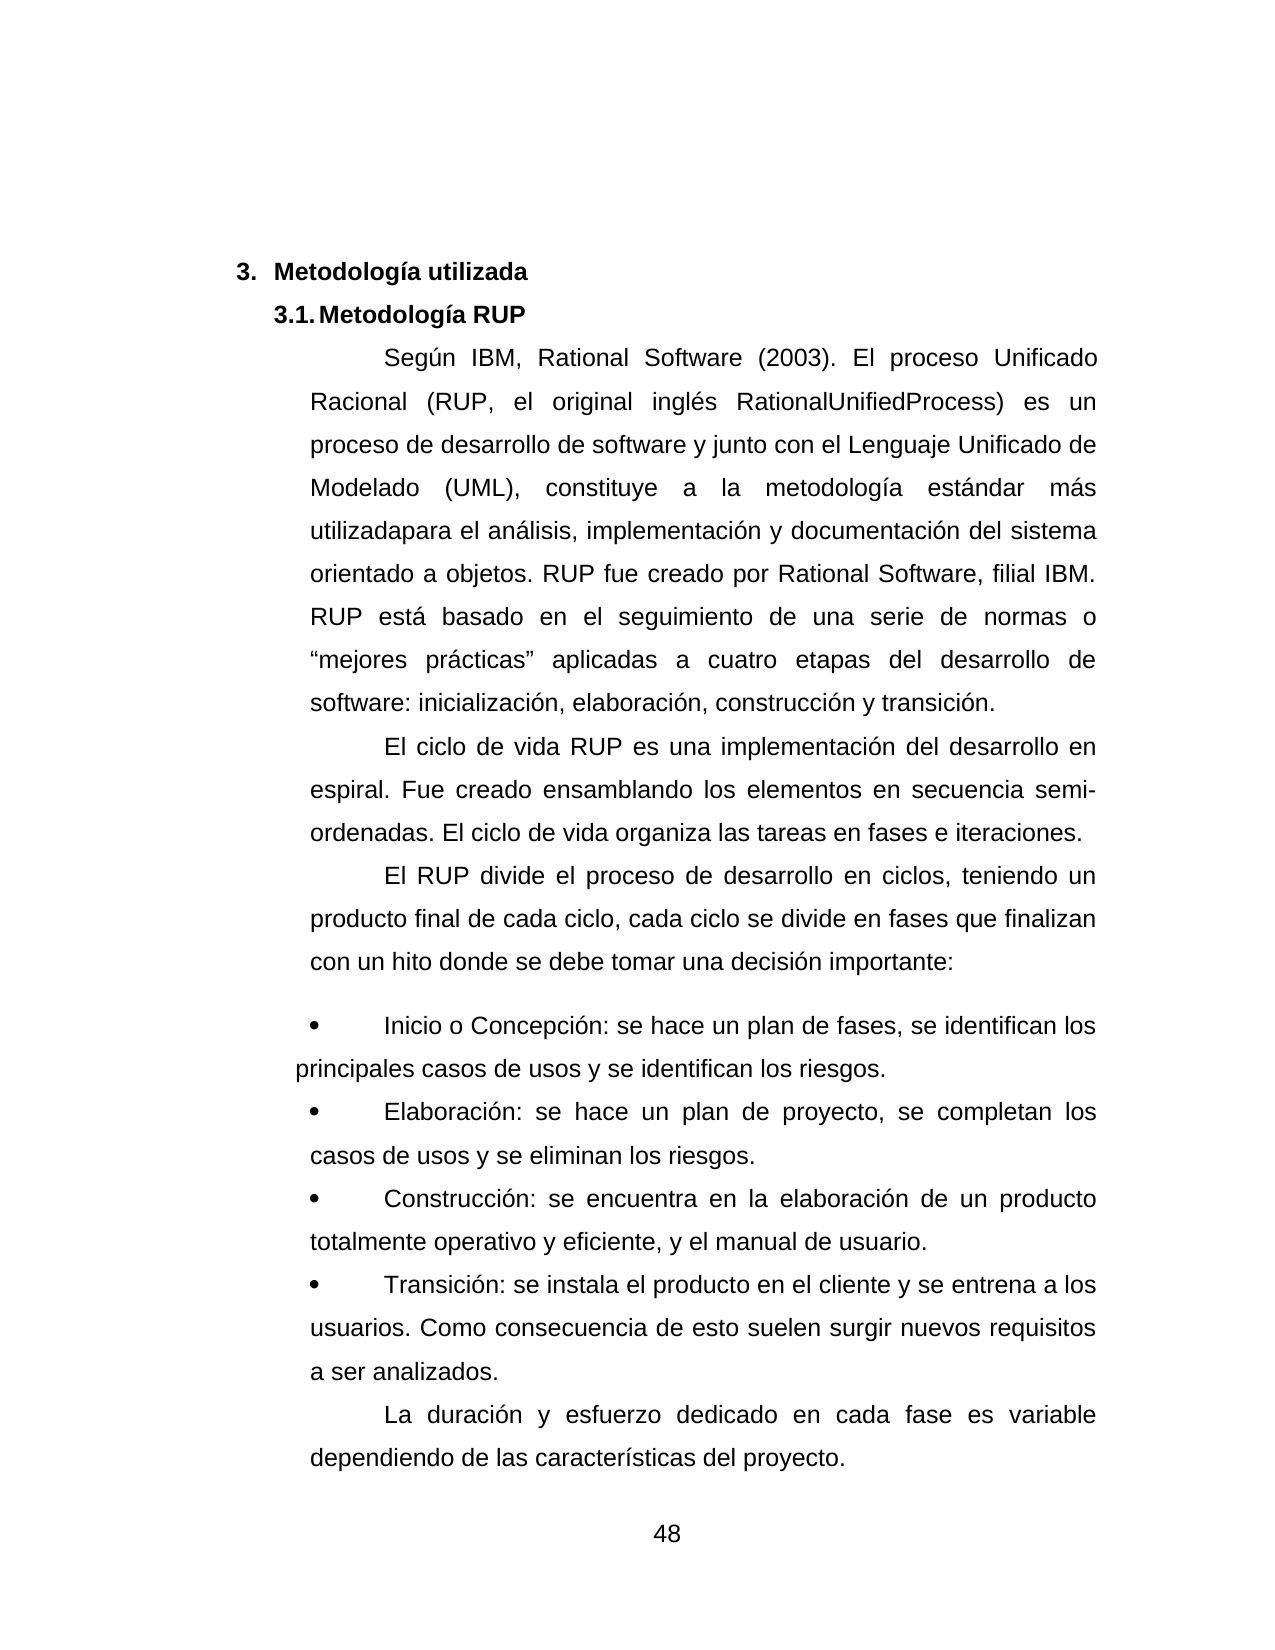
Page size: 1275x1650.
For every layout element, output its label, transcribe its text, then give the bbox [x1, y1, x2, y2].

list Transición: se instala el producto en el cliente y se entrena a los usuarios. Como consecuencia de esto suelen surgir nuevos requisitos a ser analizados. [310, 1270, 1098, 1385]
subtitle Metodología utilizada [236, 257, 1098, 286]
list Metodología RUP [274, 300, 1098, 329]
text El RUP divide el proceso de desarrollo en ciclos, teniendo un producto final de cada ciclo, cada ciclo se divide en fases que finalizan con un hito donde se debe tomar una decisión importante: [310, 861, 1098, 976]
text El ciclo de vida RUP es una implementación del desarrollo en espiral. Fue creado ensamblando los elementos en secuencia semi-ordenadas. El ciclo de vida organiza las tareas en fases e iteraciones. [310, 731, 1098, 846]
list Elaboración: se hace un plan de proyecto, se completan los casos de usos y se eliminan los riesgos. [310, 1097, 1098, 1169]
list Construcción: se encuentra en la elaboración de un producto totalmente operativo y eficiente, y el manual de usuario. [310, 1184, 1098, 1256]
list Inicio o Concepción: se hace un plan de fases, se identifican los principales casos de usos y se identifican los riesgos. [295, 1011, 1098, 1083]
text La duración y esfuerzo dedicado en cada fase es variable dependiendo de las características del proyecto. [310, 1399, 1098, 1471]
text Según IBM, Rational Software (2003). El proceso Unificado Racional (RUP, el original inglés RationalUnifiedProcess) es un proceso de desarrollo de software y junto con el Lenguaje Unificado de Modelado (UML), constituye a la metodología estándar más utilizadapara el análisis, implementación y documentación del sistema orientado a objetos. RUP fue creado por Rational Software, filial IBM. RUP está basado en el seguimiento de una serie de normas o “mejores prácticas” aplicadas a cuatro etapas del desarrollo de software: inicialización, elaboración, construcción y transición. [310, 343, 1098, 717]
